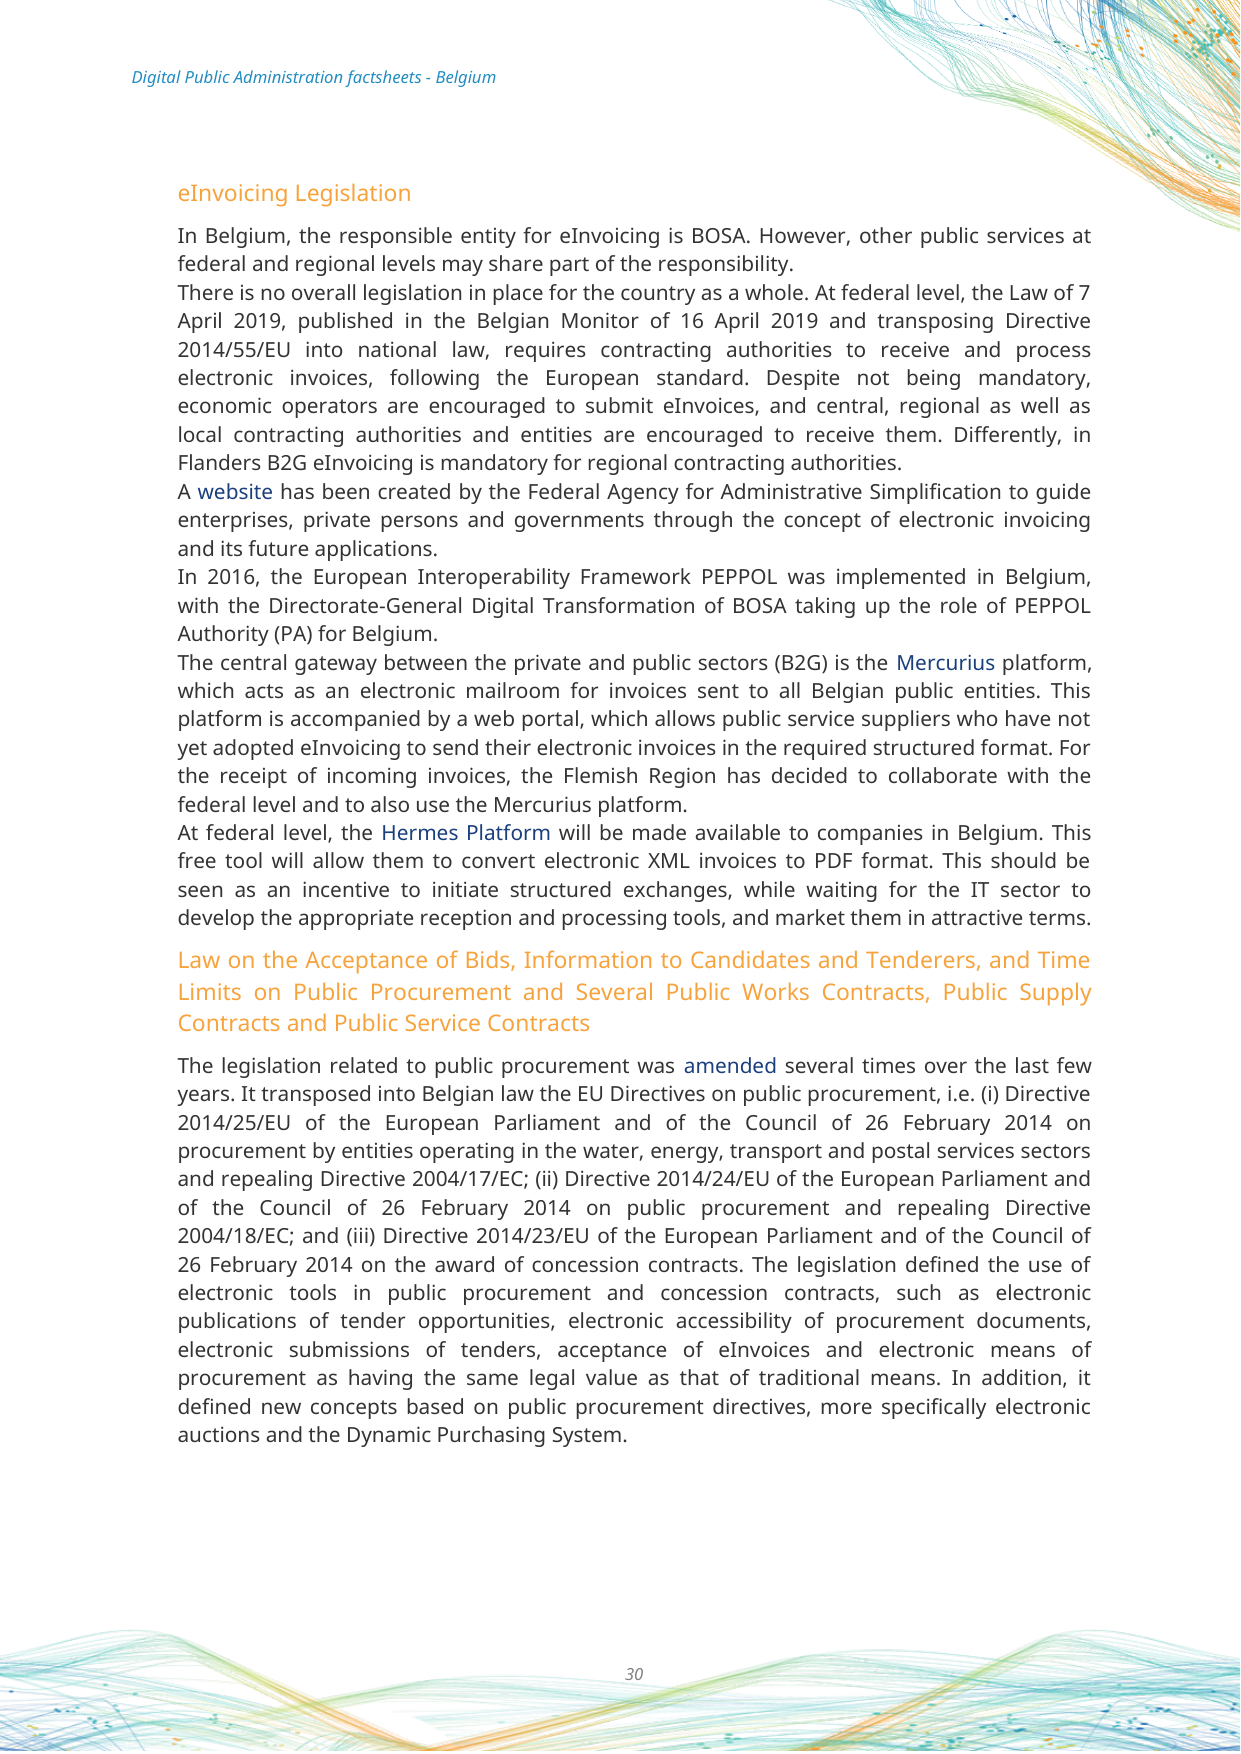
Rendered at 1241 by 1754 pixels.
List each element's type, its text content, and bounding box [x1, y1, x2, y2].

text In 2016, the European Interoperability Framework PEPPOL was implemented in Belgium, with the Directorate-General Digital Transformation of BOSA taking up the role of PEPPOL Authority (PA) for Belgium. [177, 562, 1092, 648]
picture [0, 1605, 1241, 1751]
text At federal level, the Hermes Platform will be made available to companies in Belgium. This free tool will allow them to convert electronic XML invoices to PDF format. This should be seen as an incentive to initiate structured exchanges, while waiting for the IT sector to develop the appropriate reception and processing tools, and market them in attractive terms. [177, 818, 1092, 932]
text In Belgium, the responsible entity for eInvoicing is BOSA. However, other public services at federal and regional levels may share part of the responsibility. [177, 221, 1092, 278]
text The central gateway between the private and public sectors (B2G) is the Mercurius platform, which acts as an electronic mailroom for invoices sent to all Belgian public entities. This platform is accompanied by a web portal, which allows public service suppliers who have not yet adopted eInvoicing to send their electronic invoices in the required structured format. For the receipt of incoming invoices, the Flemish Region has decided to collaborate with the federal level and to also use the Mercurius platform. [177, 648, 1092, 818]
text A website has been created by the Federal Agency for Administrative Simplification to guide enterprises, private persons and governments through the concept of electronic invoicing and its future applications. [177, 477, 1092, 562]
text The legislation related to public procurement was amended several times over the last few years. It transposed into Belgian law the EU Directives on public procurement, i.e. (i) Directive 2014/25/EU of the European Parliament and of the Council of 26 February 2014 on procurement by entities operating in the water, energy, transport and postal services sectors and repealing Directive 2004/17/EC; (ii) Directive 2014/24/EU of the European Parliament and of the Council of 26 February 2014 on public procurement and repealing Directive 2004/18/EC; and (iii) Directive 2014/23/EU of the European Parliament and of the Council of 26 February 2014 on the award of concession contracts. The legislation defined the use of electronic tools in public procurement and concession contracts, such as electronic publications of tender opportunities, electronic accessibility of procurement documents, electronic submissions of tenders, acceptance of eInvoices and electronic means of procurement as having the same legal value as that of traditional means. In addition, it defined new concepts based on public procurement directives, more specifically electronic auctions and the Dynamic Purchasing System. [177, 1051, 1092, 1449]
picture [815, 0, 1241, 250]
subtitle Law on the Acceptance of Bids, Information to Candidates and Tenderers, and Time Limits on Public Procurement and Several Public Works Contracts, Public Supply Contracts and Public Service Contracts [177, 944, 1092, 1038]
text There is no overall legislation in place for the country as a whole. At federal level, the Law of 7 April 2019, published in the Belgian Monitor of 16 April 2019 and transposing Directive 2014/55/EU into national law, requires contracting authorities to receive and process electronic invoices, following the European standard. Despite not being mandatory, economic operators are encouraged to submit eInvoices, and central, regional as well as local contracting authorities and entities are encouraged to receive them. Differently, in Flanders B2G eInvoicing is mandatory for regional contracting authorities. [177, 278, 1092, 477]
subtitle eInvoicing Legislation [177, 177, 1092, 208]
